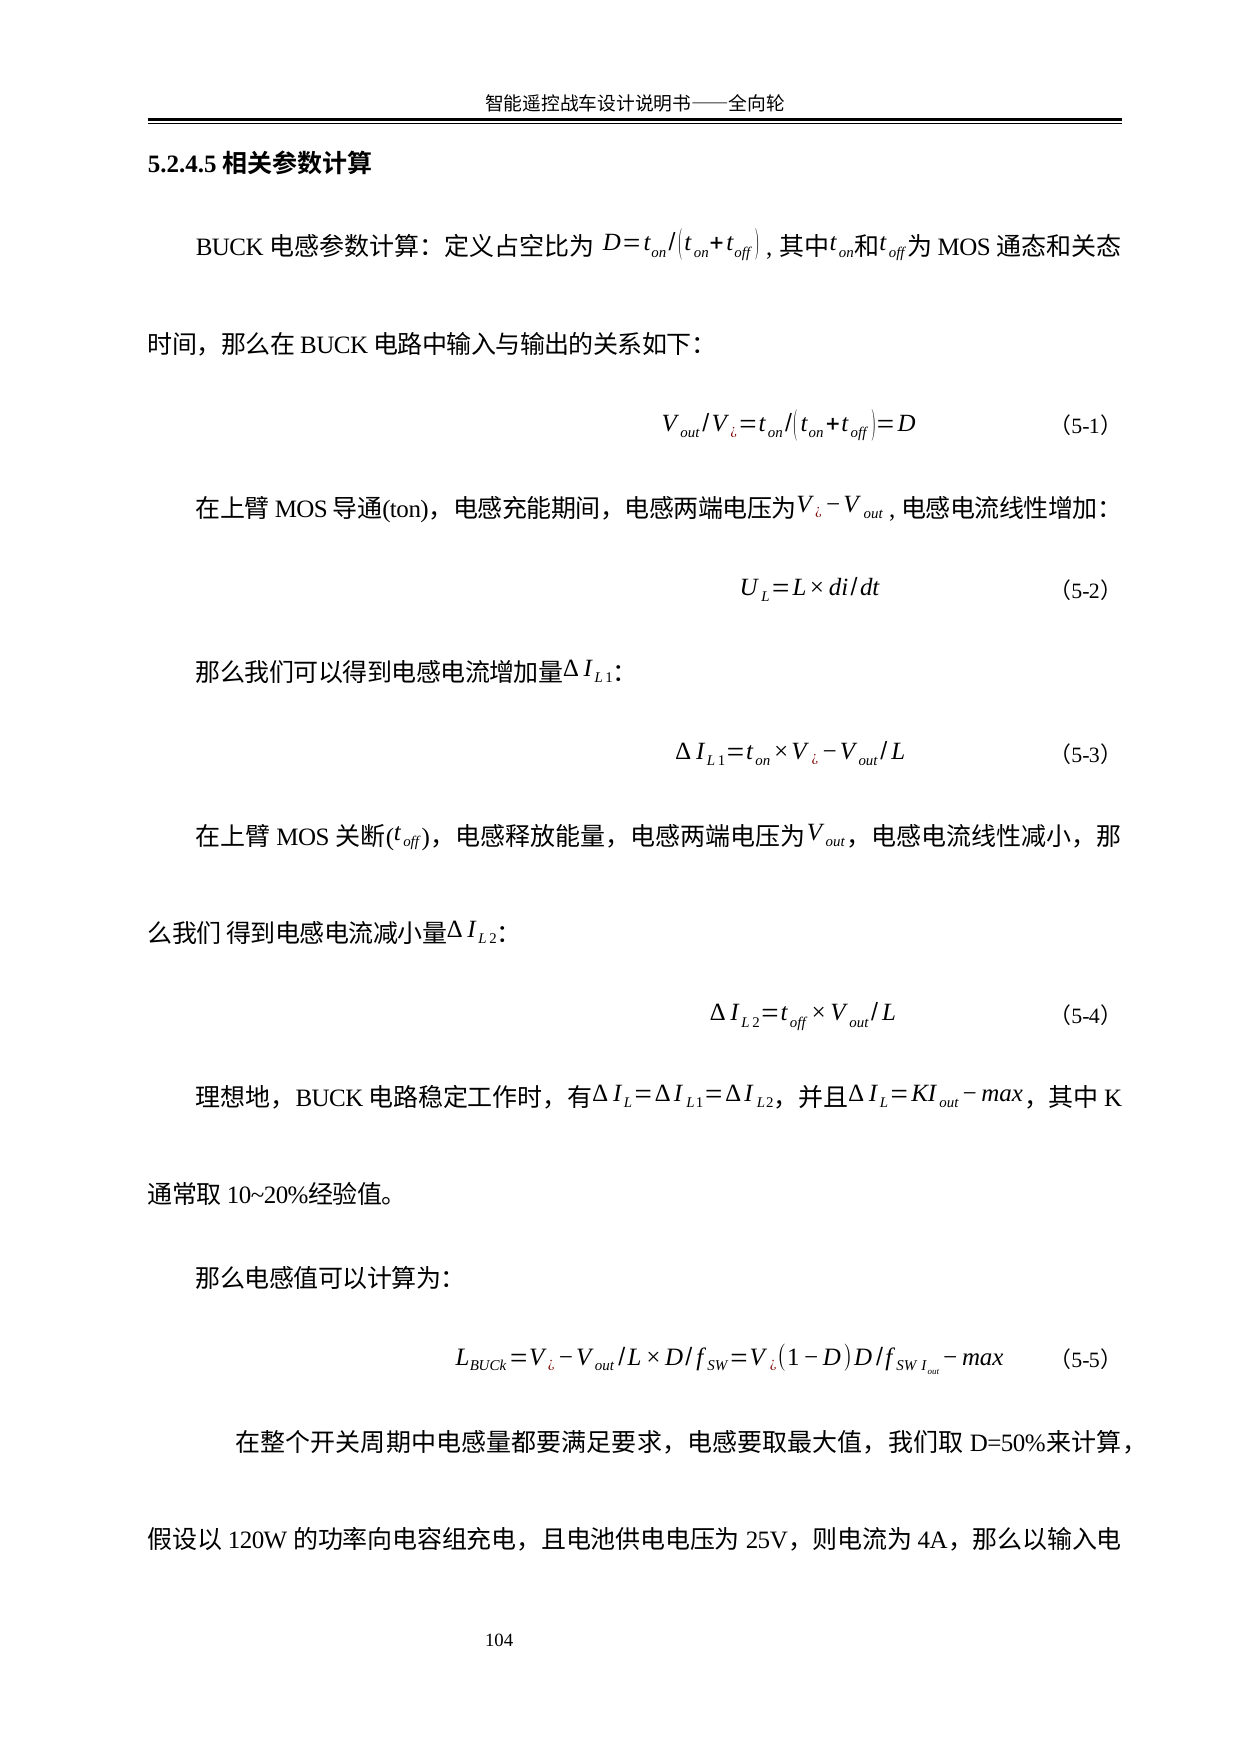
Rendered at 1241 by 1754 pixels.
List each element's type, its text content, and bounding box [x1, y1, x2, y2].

text 在上臂MOS关断()，电感释放能量，电感两端电压为，电感电流线性减小，那么我们 得到电感电流减小量： [148, 802, 1122, 964]
text 在上臂MOS导通(ton)，电感充能期间，电感两端电压为 , 电感电流线性增加： [148, 474, 1122, 539]
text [148, 1408, 1122, 1570]
text 那么电感值可以计算为： [148, 1244, 1122, 1309]
text （5-3） [148, 721, 1122, 786]
text （5-2） [148, 557, 1122, 622]
text 那么我们可以得到电感电流增加量： [148, 638, 1122, 703]
text （5-5） [148, 1327, 1122, 1392]
text 理想地，BUCK电路稳定工作时，有，并且，其中K 通常取10~20%经验值。 [148, 1063, 1122, 1226]
text 5.2.4.5 相关参数计算 [148, 129, 1122, 194]
text （5-1） [148, 393, 1122, 458]
text （5-4） [148, 982, 1122, 1047]
text BUCK电感参数计算：定义占空比为 , 其中和为MOS通态和关态时间，那么在BUCK电路中输入与输出的关系如下： [148, 212, 1122, 375]
